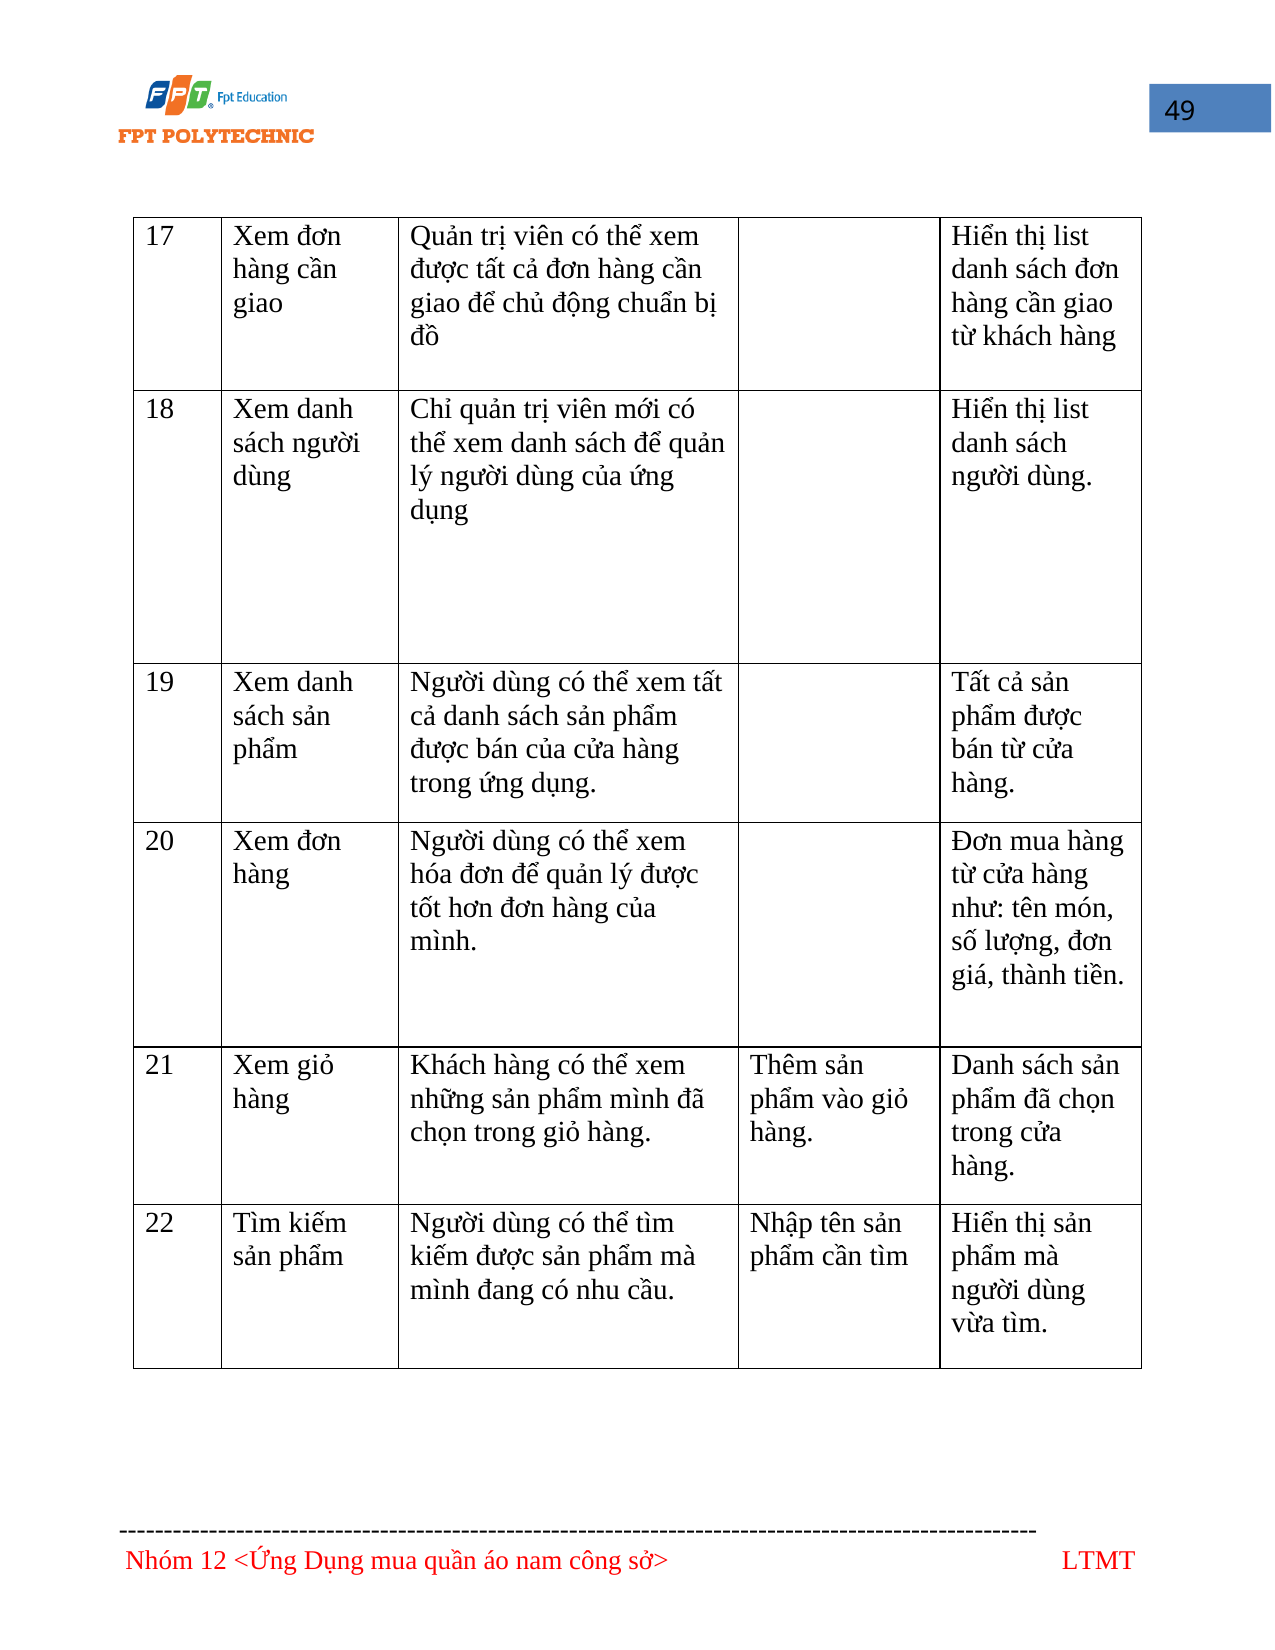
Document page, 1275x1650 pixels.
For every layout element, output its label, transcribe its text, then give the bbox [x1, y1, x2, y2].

table_cell Hiển thị sản phẩm mà người dùng vừa tìm. [941, 1205, 1141, 1368]
table_cell [739, 391, 939, 663]
table_cell [739, 823, 939, 1046]
table_cell Người dùng có thể xem hóa đơn để quản lý được tốt hơn đơn hàng của mình. [399, 823, 738, 1046]
table_cell Đơn mua hàng từ cửa hàng như: tên món, số lượng, đơn giá, thành tiền. [941, 823, 1141, 1046]
table_cell Người dùng có thể tìm kiếm được sản phẩm mà mình đang có nhu cầu. [399, 1205, 738, 1368]
table_cell Khách hàng có thể xem những sản phẩm mình đã chọn trong giỏ hàng. [399, 1048, 738, 1204]
table_cell Hiển thị list danh sách đơn hàng cần giao từ khách hàng [941, 218, 1141, 390]
table_cell [739, 664, 939, 822]
table_cell 19 [134, 664, 221, 822]
table_cell 21 [134, 1048, 221, 1204]
table_cell Xem đơn hàng cần giao [222, 218, 398, 390]
picture [118, 75, 316, 143]
table_cell 18 [134, 391, 221, 663]
table_cell Nhập tên sản phẩm cần tìm [739, 1205, 939, 1368]
table_cell Chỉ quản trị viên mới có thể xem danh sách để quản lý người dùng của ứng dụng [399, 391, 738, 663]
table_cell Tất cả sản phẩm được bán từ cửa hàng. [941, 664, 1141, 822]
table_cell 17 [134, 218, 221, 390]
table_cell Xem đơn hàng [222, 823, 398, 1046]
table_cell 22 [134, 1205, 221, 1368]
table_cell Danh sách sản phẩm đã chọn trong cửa hàng. [941, 1048, 1141, 1204]
table_cell Hiển thị list danh sách người dùng. [941, 391, 1141, 663]
table_cell Xem giỏ hàng [222, 1048, 398, 1204]
table_cell Thêm sản phẩm vào giỏ hàng. [739, 1048, 939, 1204]
table_cell Quản trị viên có thể xem được tất cả đơn hàng cần giao để chủ động chuẩn bị đồ [399, 218, 738, 390]
table_cell 20 [134, 823, 221, 1046]
table_cell Xem danh sách sản phẩm [222, 664, 398, 822]
table_cell [739, 218, 939, 390]
table_cell Tìm kiếm sản phẩm [222, 1205, 398, 1368]
table_cell Xem danh sách người dùng [222, 391, 398, 663]
table_cell Người dùng có thể xem tất cả danh sách sản phẩm được bán của cửa hàng trong ứng dụng. [399, 664, 738, 822]
